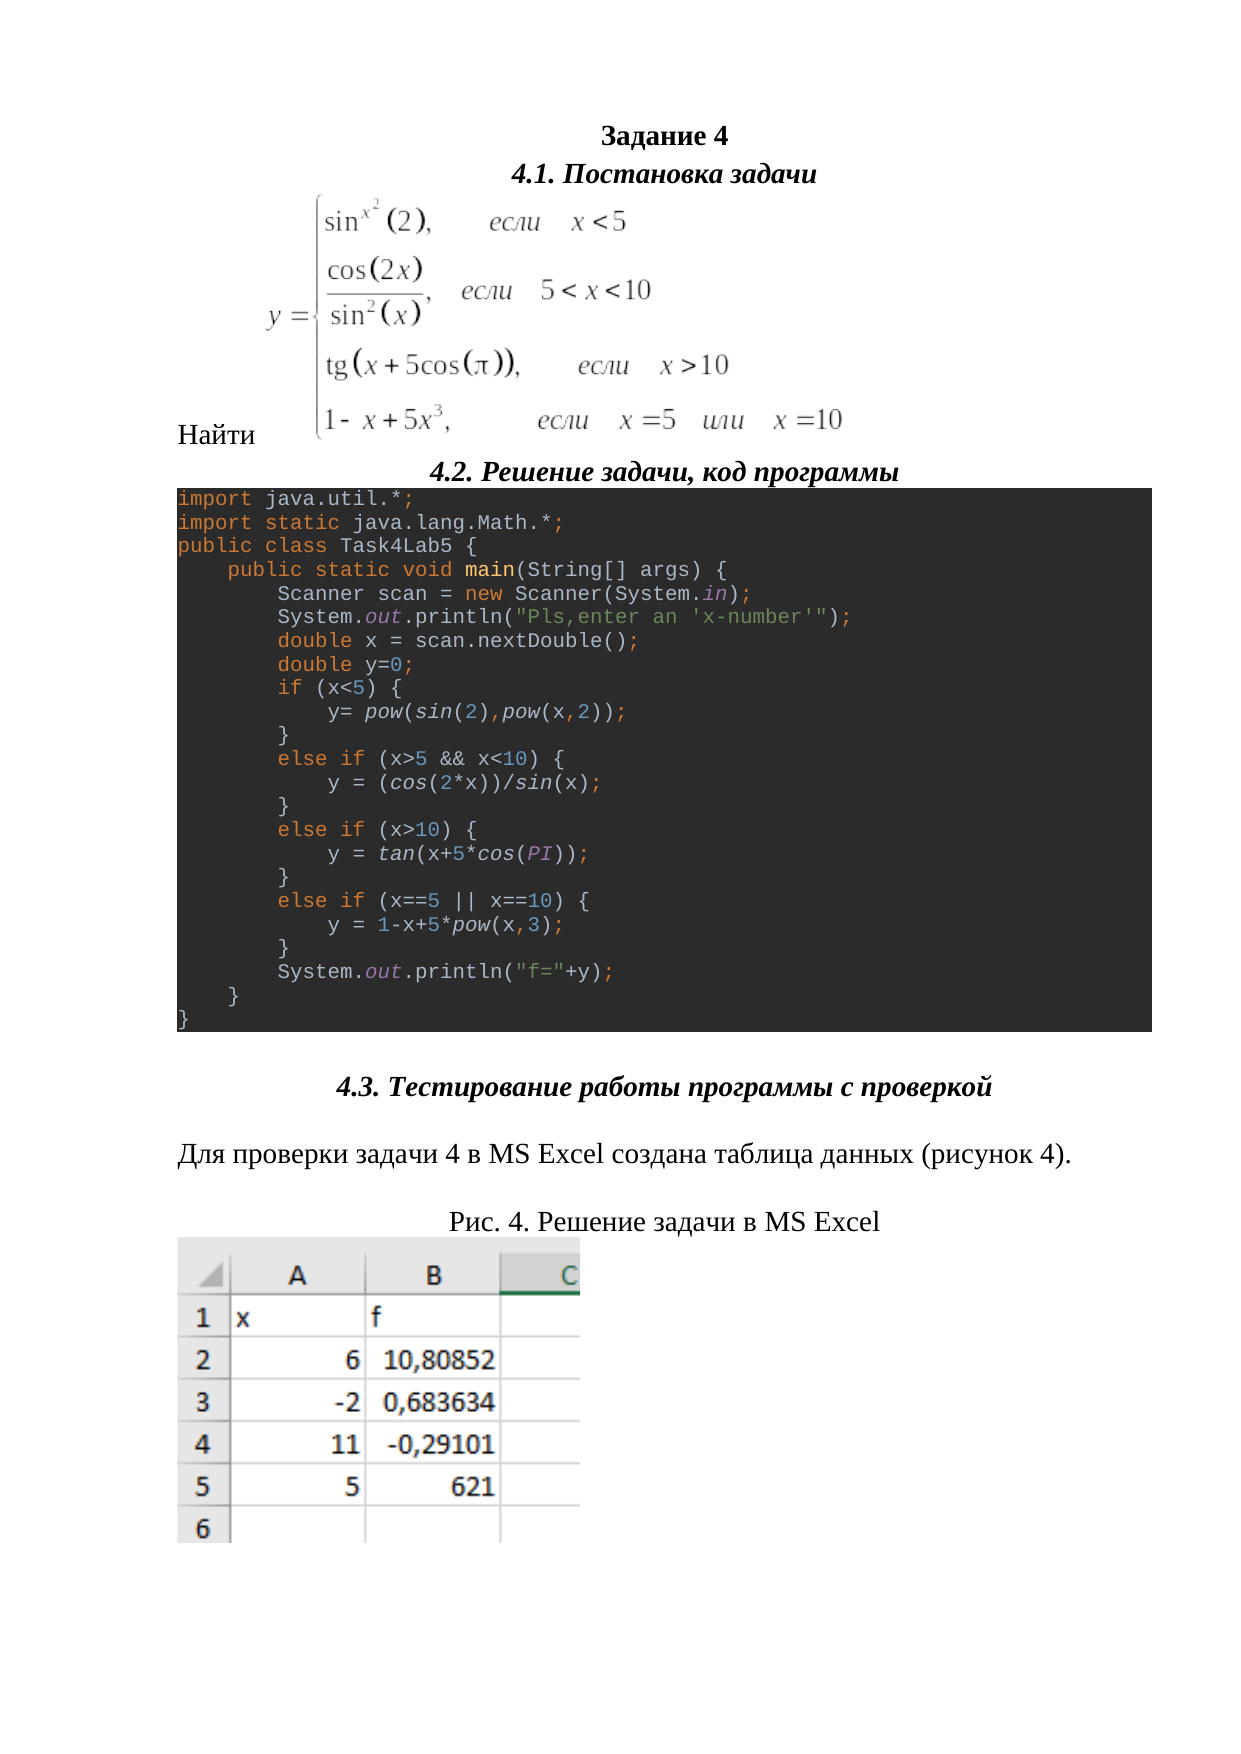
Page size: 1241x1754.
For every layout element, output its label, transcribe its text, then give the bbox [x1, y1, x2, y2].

subtitle 4.2. Решение задачи, код программы [177, 454, 1152, 488]
subtitle 4.1. Постановка задачи [177, 156, 1152, 189]
subtitle 4.3. Тестирование работы программы с проверкой [177, 1069, 1152, 1103]
text import java.util.*; import static java.lang.Math.*; public class Task4Lab5 { public static void main(String[] args) { Scanner scan = new Scanner(System.in); System.out.println("Pls,enter an 'x-number'"); double x = scan.nextDouble(); double y=0; if (x<5) { y= pow(sin(2),pow(x,2)); } else if (x>5 && x<10) { y = (cos(2*x))/sin(x); } else if (x>10) { y = tan(x+5*cos(PI)); } else if (x==5 || x==10) { y = 1-x+5*pow(x,3); } System.out.println("f="+y); } } [177, 488, 1152, 1032]
subtitle Задание 4 [177, 118, 1152, 152]
text Найти [177, 189, 1152, 450]
picture [177, 1237, 581, 1543]
text Рис. 4. Решение задачи в MS Excel [177, 1204, 1152, 1237]
text Для проверки задачи 4 в MS Excel создана таблица данных (рисунок 4). [177, 1137, 1152, 1170]
